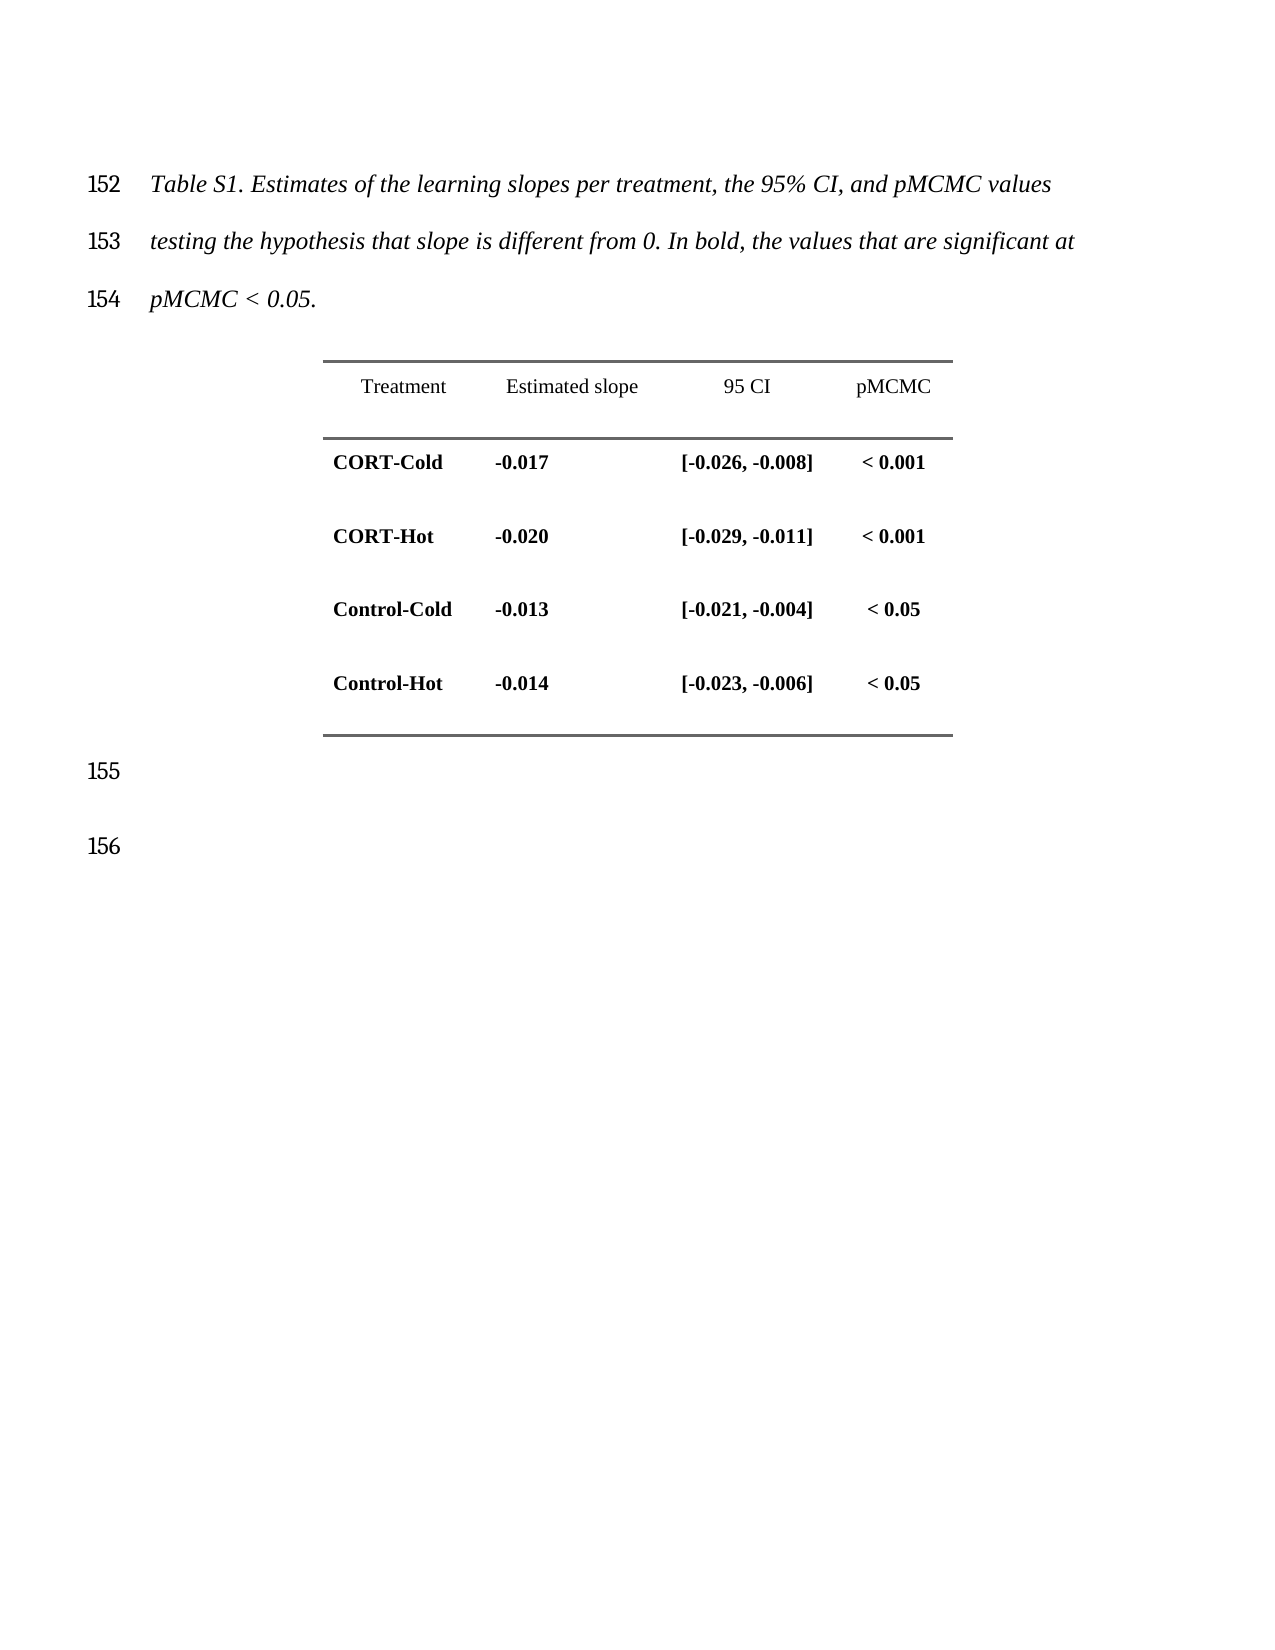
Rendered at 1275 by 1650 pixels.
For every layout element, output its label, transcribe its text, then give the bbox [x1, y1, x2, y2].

table_cell -0.013 [484, 587, 660, 660]
table_cell [-0.021, -0.004] [660, 587, 834, 660]
table_header Estimated slope [484, 363, 660, 437]
table_cell Control-Cold [323, 587, 484, 660]
table_cell < 0.001 [835, 513, 952, 587]
table_cell CORT-Hot [323, 513, 484, 587]
table_cell -0.020 [484, 513, 660, 587]
table_header 95 CI [660, 363, 834, 437]
table_cell CORT-Cold [323, 440, 484, 513]
table_cell < 0.05 [835, 660, 952, 734]
table_cell Control-Hot [323, 660, 484, 734]
table_cell [-0.026, -0.008] [660, 440, 834, 513]
text Table S1. Estimates of the learning slopes per treatment, the 95% CI, and pMCMC values testing the hypothesis that slope is different from 0. In bold, the values that are significant at pMCMC < 0.05. [150, 169, 1125, 312]
table_cell -0.017 [484, 440, 660, 513]
table_header pMCMC [835, 363, 952, 437]
table_cell [-0.029, -0.011] [660, 513, 834, 587]
table_cell < 0.05 [835, 587, 952, 660]
table_cell -0.014 [484, 660, 660, 734]
table_header Treatment [323, 363, 484, 437]
table_cell [-0.023, -0.006] [660, 660, 834, 734]
table_cell < 0.001 [835, 440, 952, 513]
